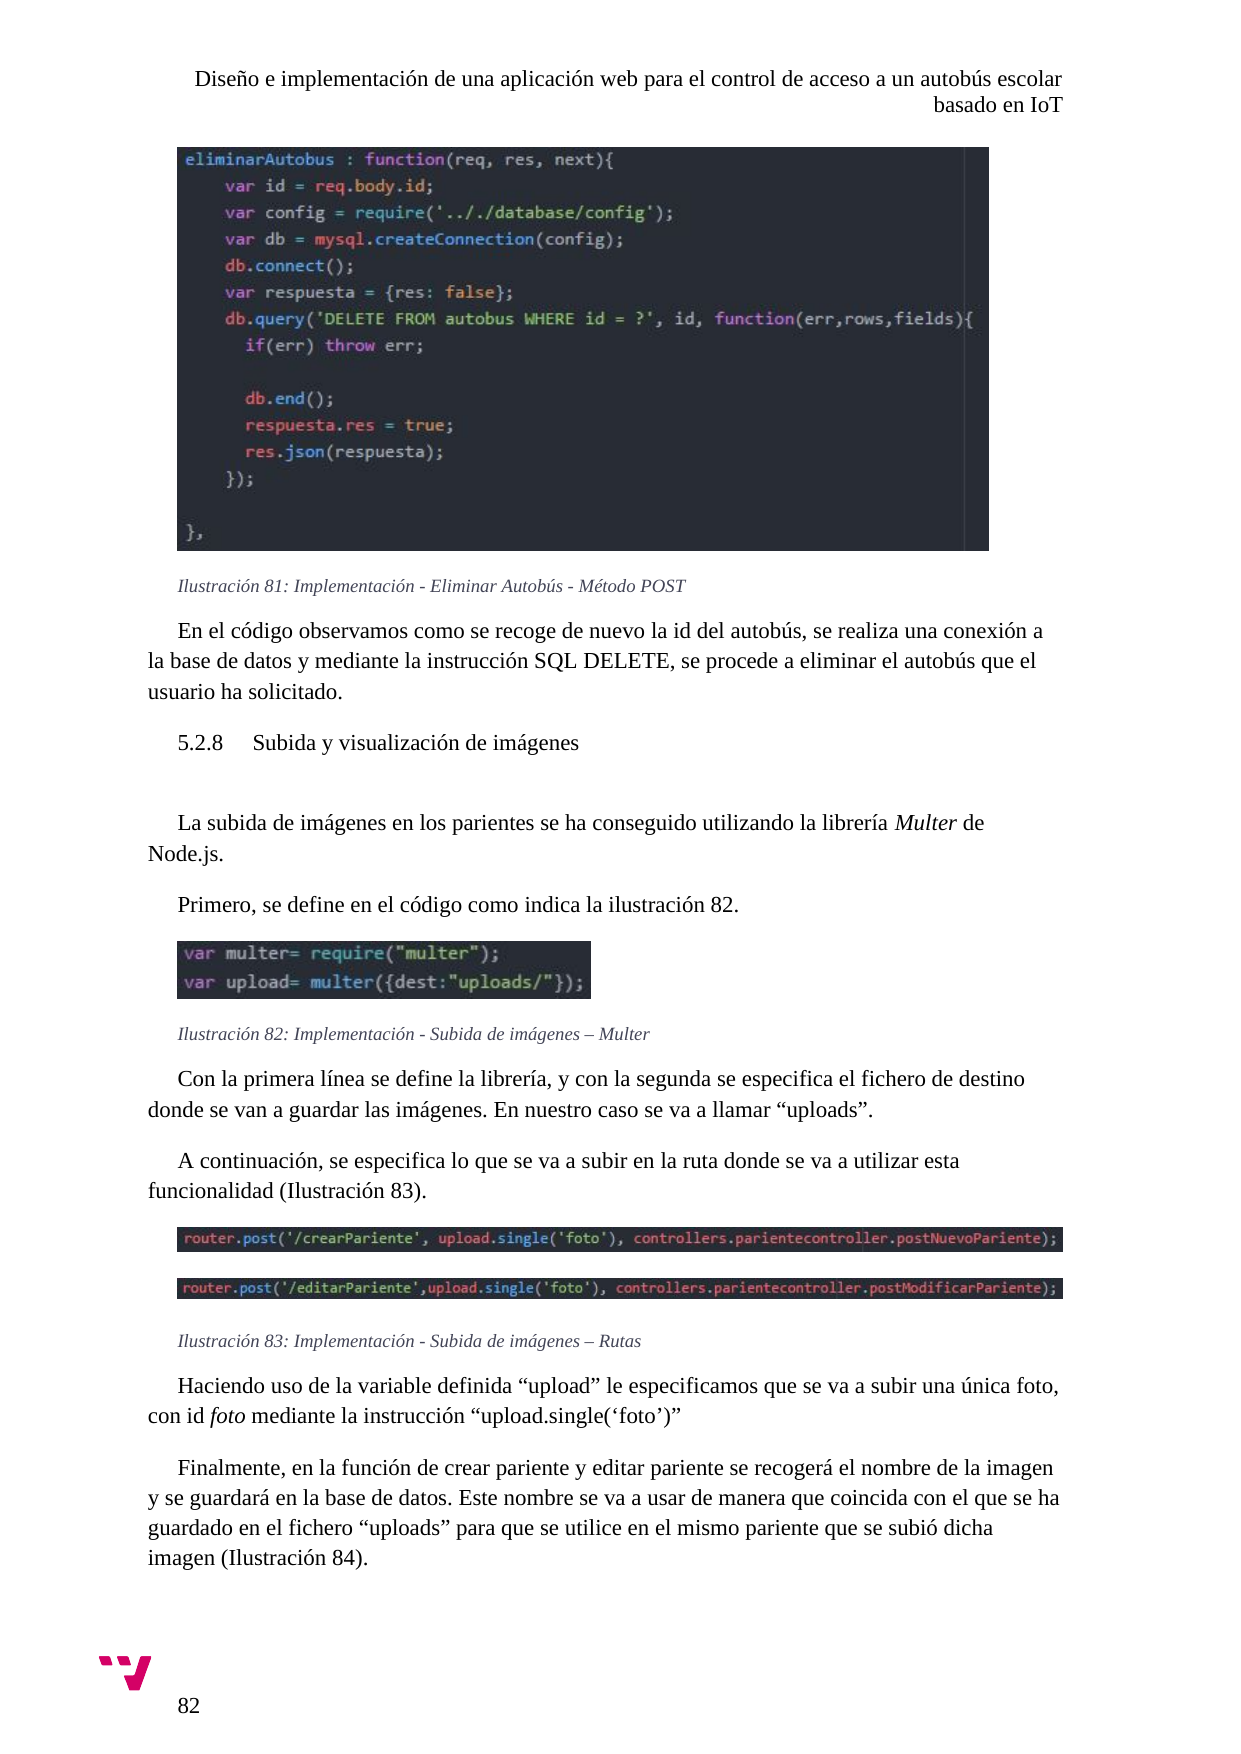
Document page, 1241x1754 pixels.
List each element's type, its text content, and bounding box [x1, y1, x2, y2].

picture [177, 941, 591, 999]
text Haciendo uso de la variable definida “upload” le especificamos que se va a subir una única foto, con id foto mediante la instrucción “upload.single(‘foto’)” [148, 1372, 1063, 1429]
picture [98, 1656, 152, 1691]
text Ilustración 81: Implementación - Eliminar Autobús - Método POST [148, 575, 1063, 596]
picture [177, 1278, 1063, 1299]
text La subida de imágenes en los parientes se ha conseguido utilizando la librería Multer de Node.js. [148, 809, 1063, 866]
text Finalmente, en la función de crear pariente y editar pariente se recogerá el nombre de la imagen y se guardará en la base de datos. Este nombre se va a usar de manera que coincida con el que se ha guardado en el fichero “uploads” para que se utilice en el mismo pariente que se subió dicha imagen (Ilustración 84). [148, 1454, 1063, 1571]
text Ilustración 83: Implementación - Subida de imágenes – Rutas [148, 1330, 1063, 1352]
text A continuación, se especifica lo que se va a subir en la ruta donde se va a utilizar esta funcionalidad (Ilustración 83). [148, 1147, 1063, 1203]
picture [177, 1227, 1063, 1252]
text Con la primera línea se define la librería, y con la segunda se especifica el fichero de destino donde se van a guardar las imágenes. En nuestro caso se va a llamar “uploads”. [148, 1065, 1063, 1122]
text En el código observamos como se recoge de nuevo la id del autobús, se realiza una conexión a la base de datos y mediante la instrucción SQL DELETE, se procede a eliminar el autobús que el usuario ha solicitado. [148, 617, 1063, 704]
text Ilustración 82: Implementación - Subida de imágenes – Multer [148, 1023, 1063, 1044]
subtitle Subida y visualización de imágenes [177, 729, 1063, 755]
picture [177, 147, 989, 551]
text Primero, se define en el código como indica la ilustración 82. [148, 891, 1063, 917]
